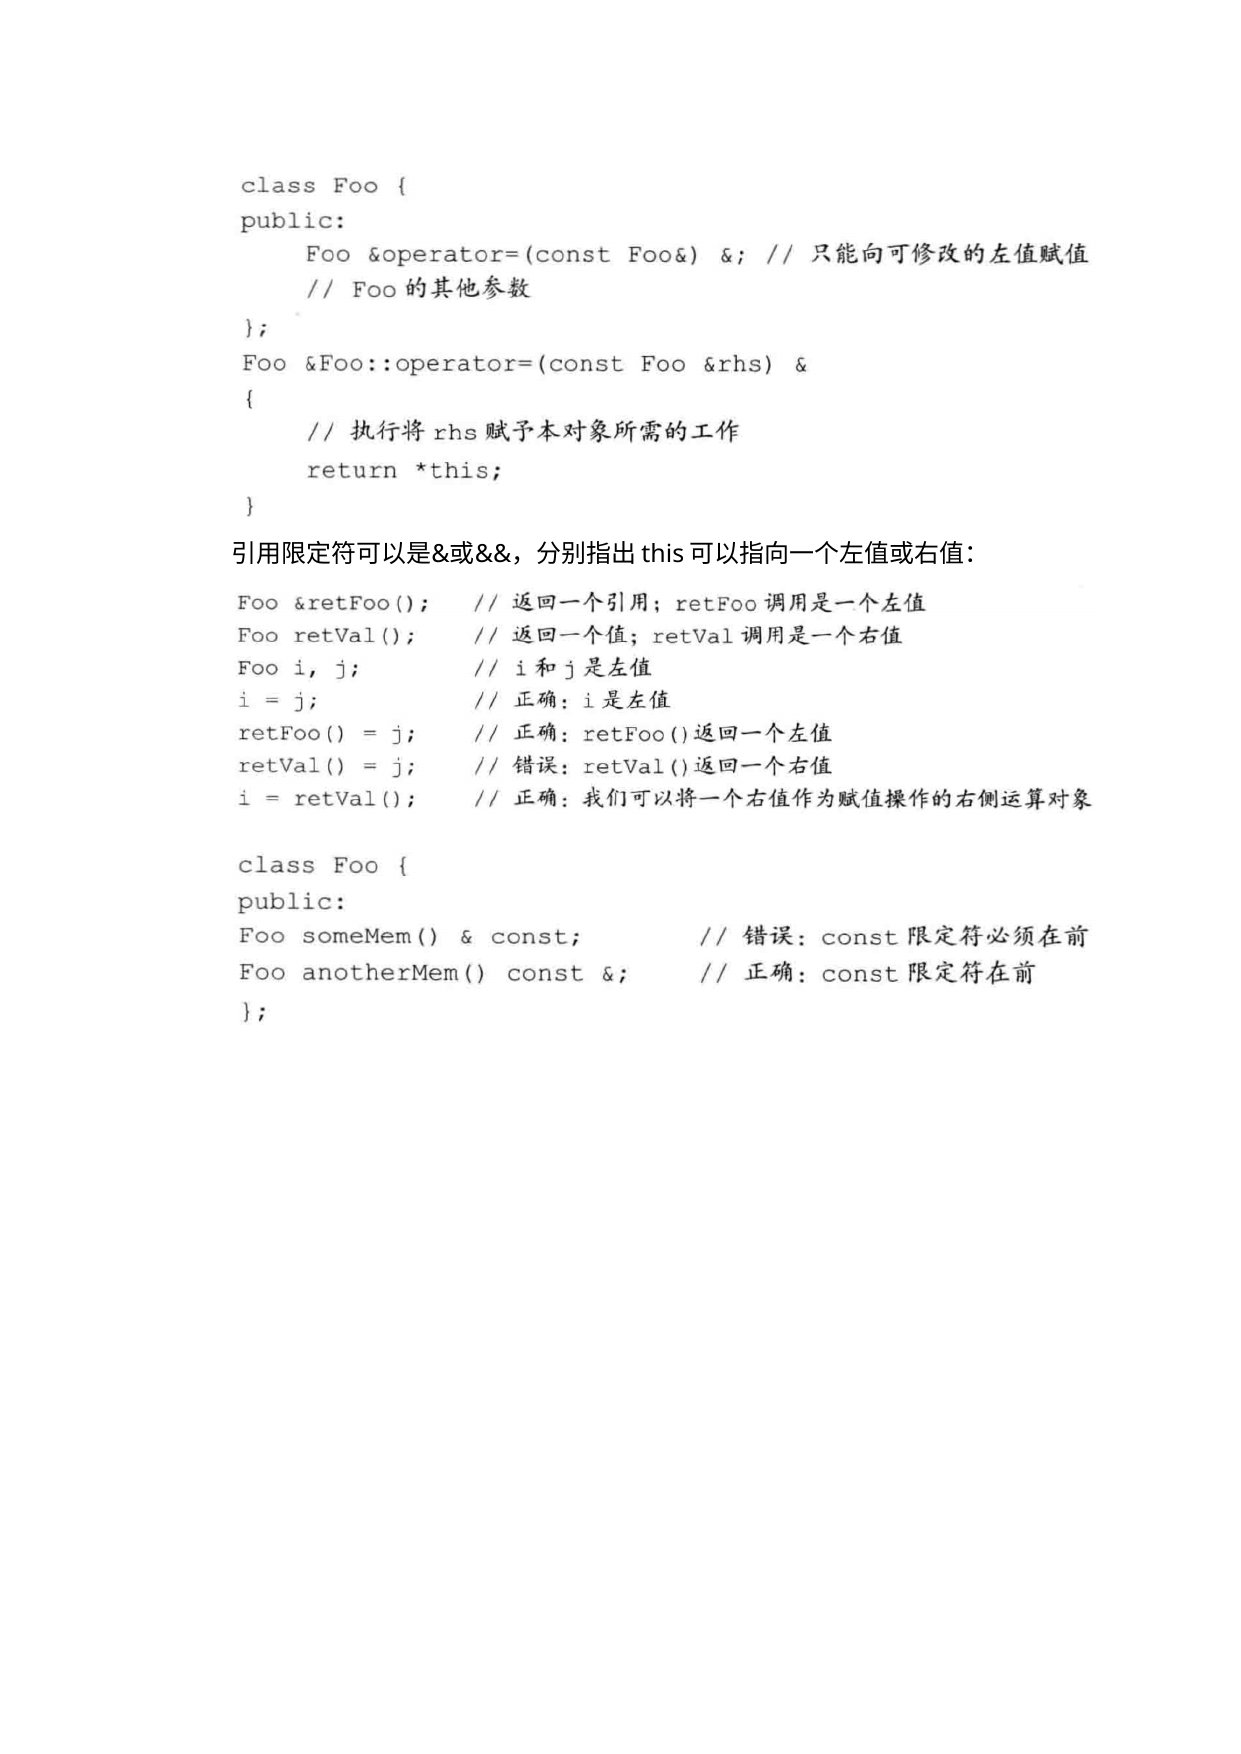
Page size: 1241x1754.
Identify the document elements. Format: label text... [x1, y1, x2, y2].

picture [231, 584, 1097, 814]
picture [231, 162, 1097, 517]
picture [231, 844, 1097, 1028]
list 引用限定符可以是&或&&，分别指出this可以指向一个左值或右值： [231, 519, 1053, 584]
